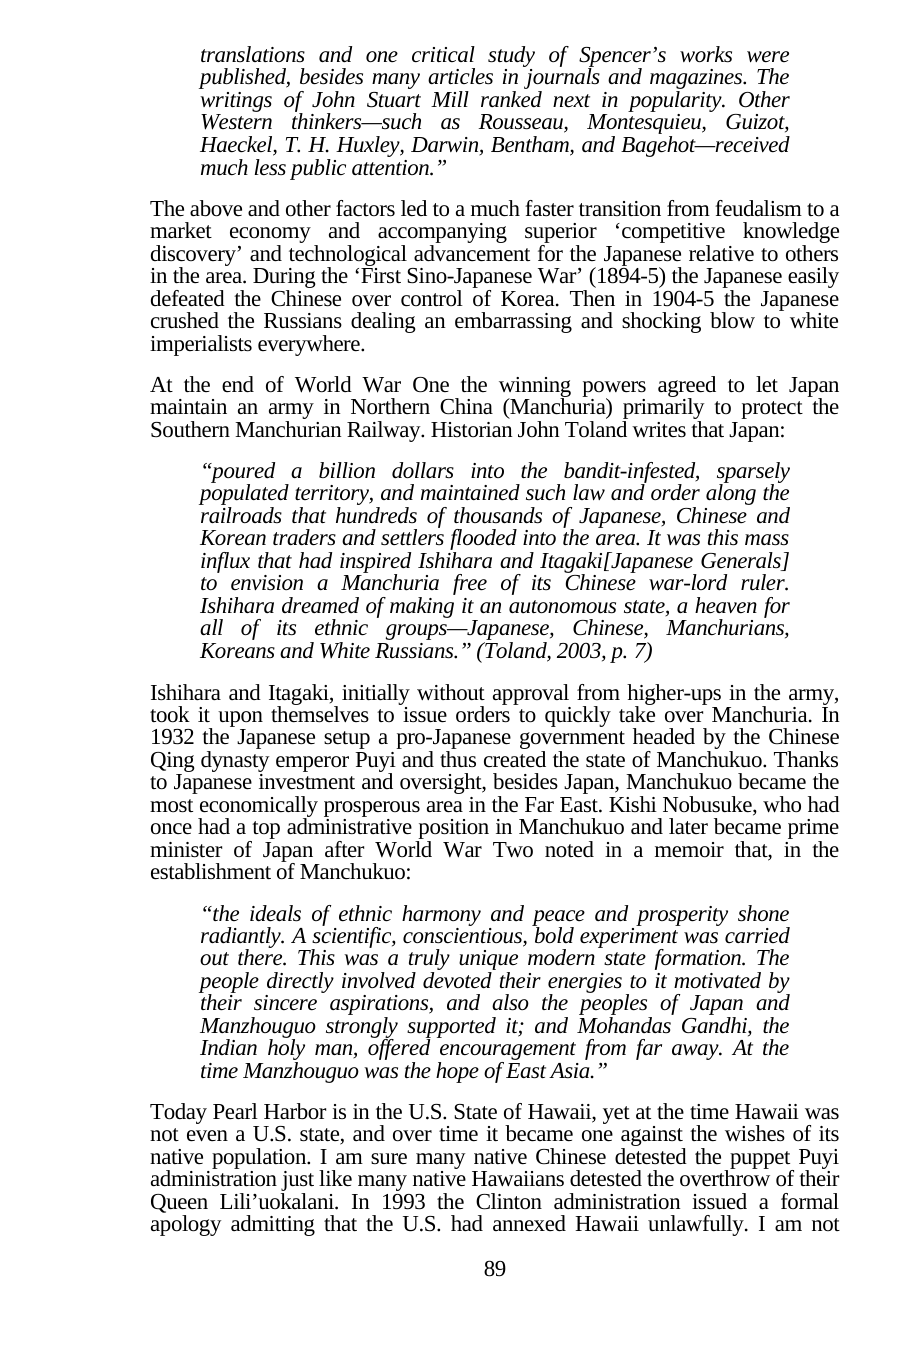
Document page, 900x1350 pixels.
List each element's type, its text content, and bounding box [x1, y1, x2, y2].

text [200, 45, 790, 180]
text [150, 1102, 840, 1237]
text Ishihara and Itagaki, initially without approval from higher-ups in the army, took it upon themselves to issue orders to quickly take over Manchuria. In 1932 the Japanese setup a pro-Japanese government headed by the Chinese Qing dynasty emperor Puyi and thus created the state of Manchukuo. Thanks to Japanese investment and oversight, besides Japan, Manchukuo became the most economically prosperous area in the Far East. Kishi Nobusuke, who had once had a top administrative position in Manchukuo and later became prime minister of Japan after World War Two noted in a memoir that, in the establishment of Manchukuo: [150, 682, 840, 884]
text The above and other factors led to a much faster transition from feudalism to a market economy and accompanying superior ‘competitive knowledge discovery’ and technological advancement for the Japanese relative to others in the area. During the ‘First Sino-Japanese War’ (1894-5) the Japanese easily defeated the Chinese over control of Korea. Then in 1904-5 the Japanese crushed the Russians dealing an embarrassing and shocking blow to white imperialists everywhere. [150, 199, 840, 356]
text “the ideals of ethnic harmony and peace and prosperity shone radiantly. A scientific, conscientious, bold experiment was carried out there. This was a truly unique modern state formation. The people directly involved devoted their energies to it motivated by their sincere aspirations, and also the peoples of Japan and Manzhouguo strongly supported it; and Mohandas Gandhi, the Indian holy man, offered encouragement from far away. At the time Manzhouguo was the hope of East Asia.” [200, 903, 790, 1083]
text At the end of World War One the winning powers agreed to let Japan maintain an army in Northern China (Manchuria) primarily to protect the Southern Manchurian Railway. Historian John Toland writes that Japan: [150, 375, 840, 442]
text “poured a billion dollars into the bandit-infested, sparsely populated territory, and maintained such law and order along the railroads that hundreds of thousands of Japanese, Chinese and Korean traders and settlers flooded into the area. It was this mass influx that had inspired Ishihara and Itagaki[Japanese Generals] to envision a Manchuria free of its Chinese war-lord ruler. Ishihara dreamed of making it an autonomous state, a heaven for all of its ethnic groups—Japanese, Chinese, Manchurians, Koreans and White Russians.” (Toland, 2003, p. 7) [200, 461, 790, 663]
